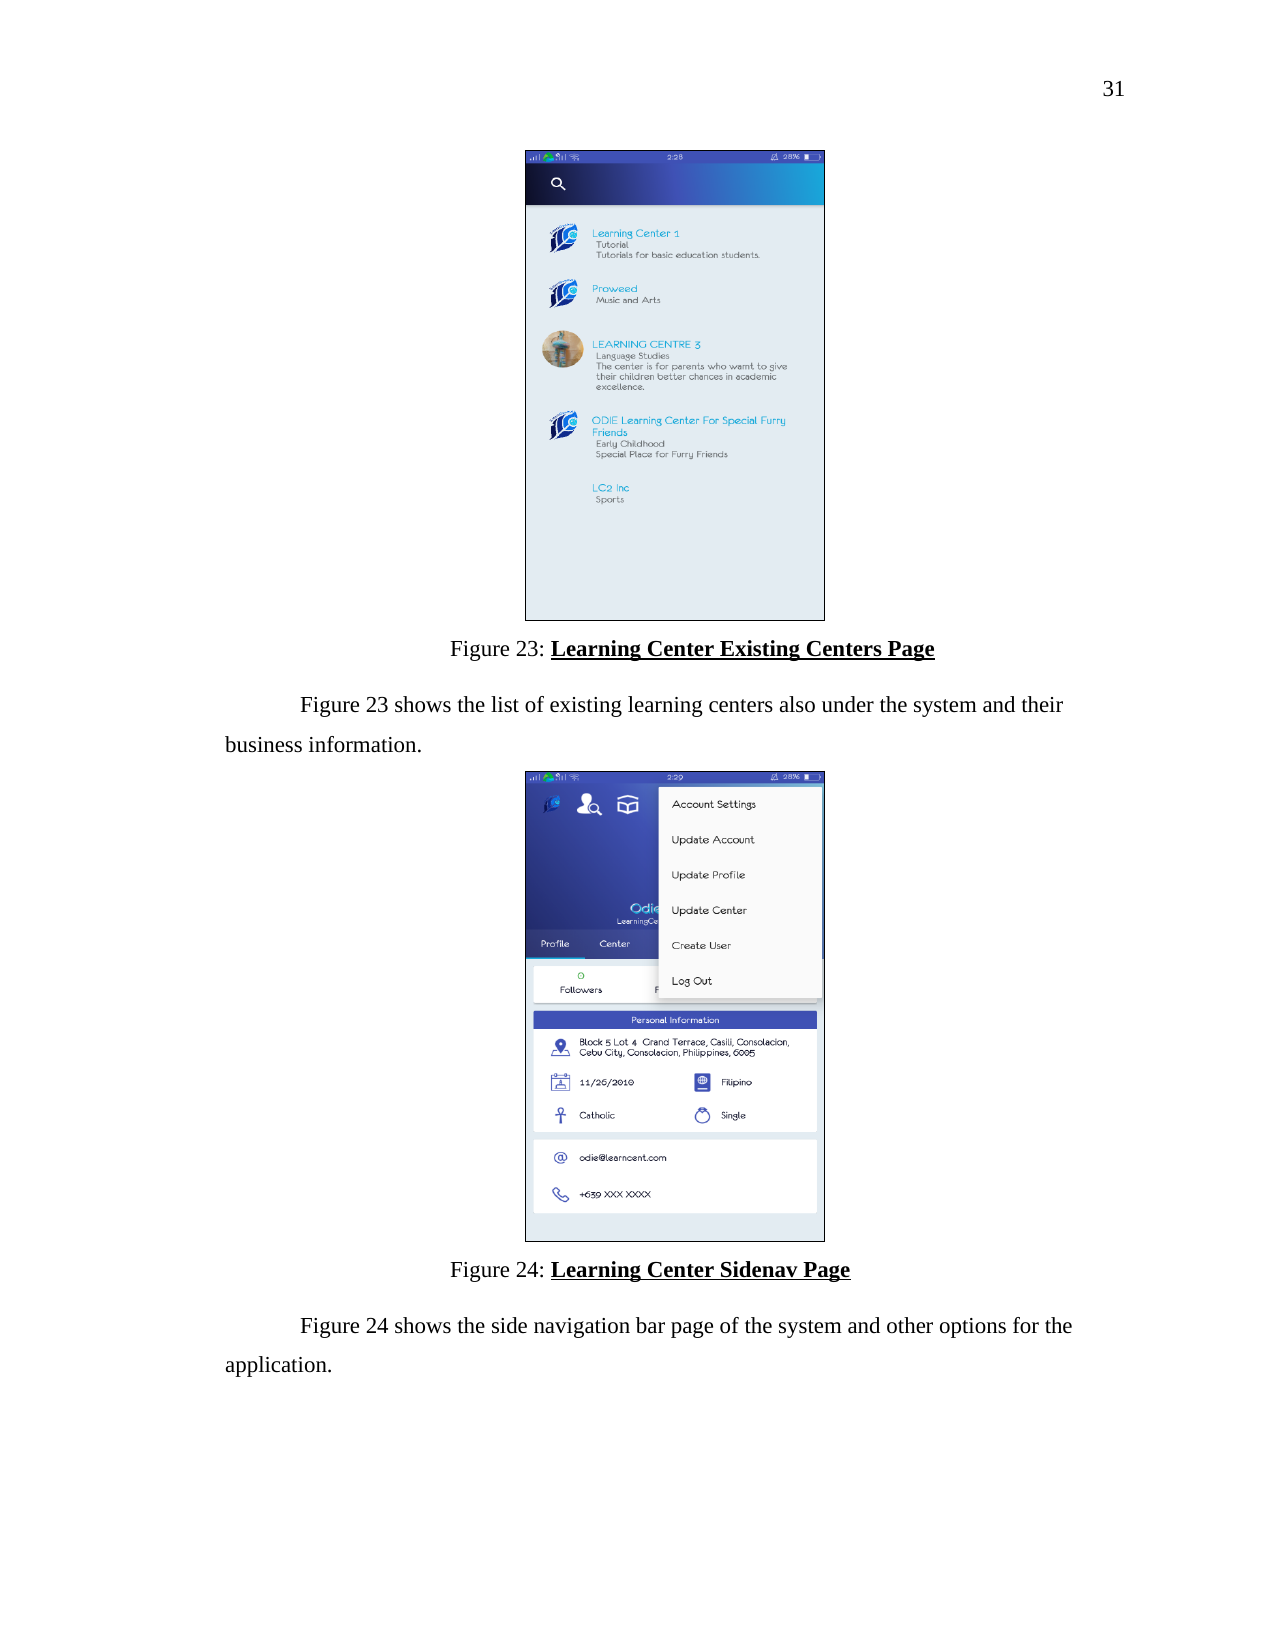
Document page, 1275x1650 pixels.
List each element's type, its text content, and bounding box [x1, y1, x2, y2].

text Figure 24 shows the side navigation bar page of the system and other options for the application. [225, 1312, 1125, 1378]
picture [526, 772, 824, 1241]
text Figure 23: Learning Center Existing Centers Page [375, 635, 1125, 662]
text Figure 23 shows the list of existing learning centers also under the system and their business information. [225, 692, 1125, 757]
text Figure 24: Learning Center Sidenav Page [375, 1256, 1125, 1282]
picture [526, 151, 824, 620]
